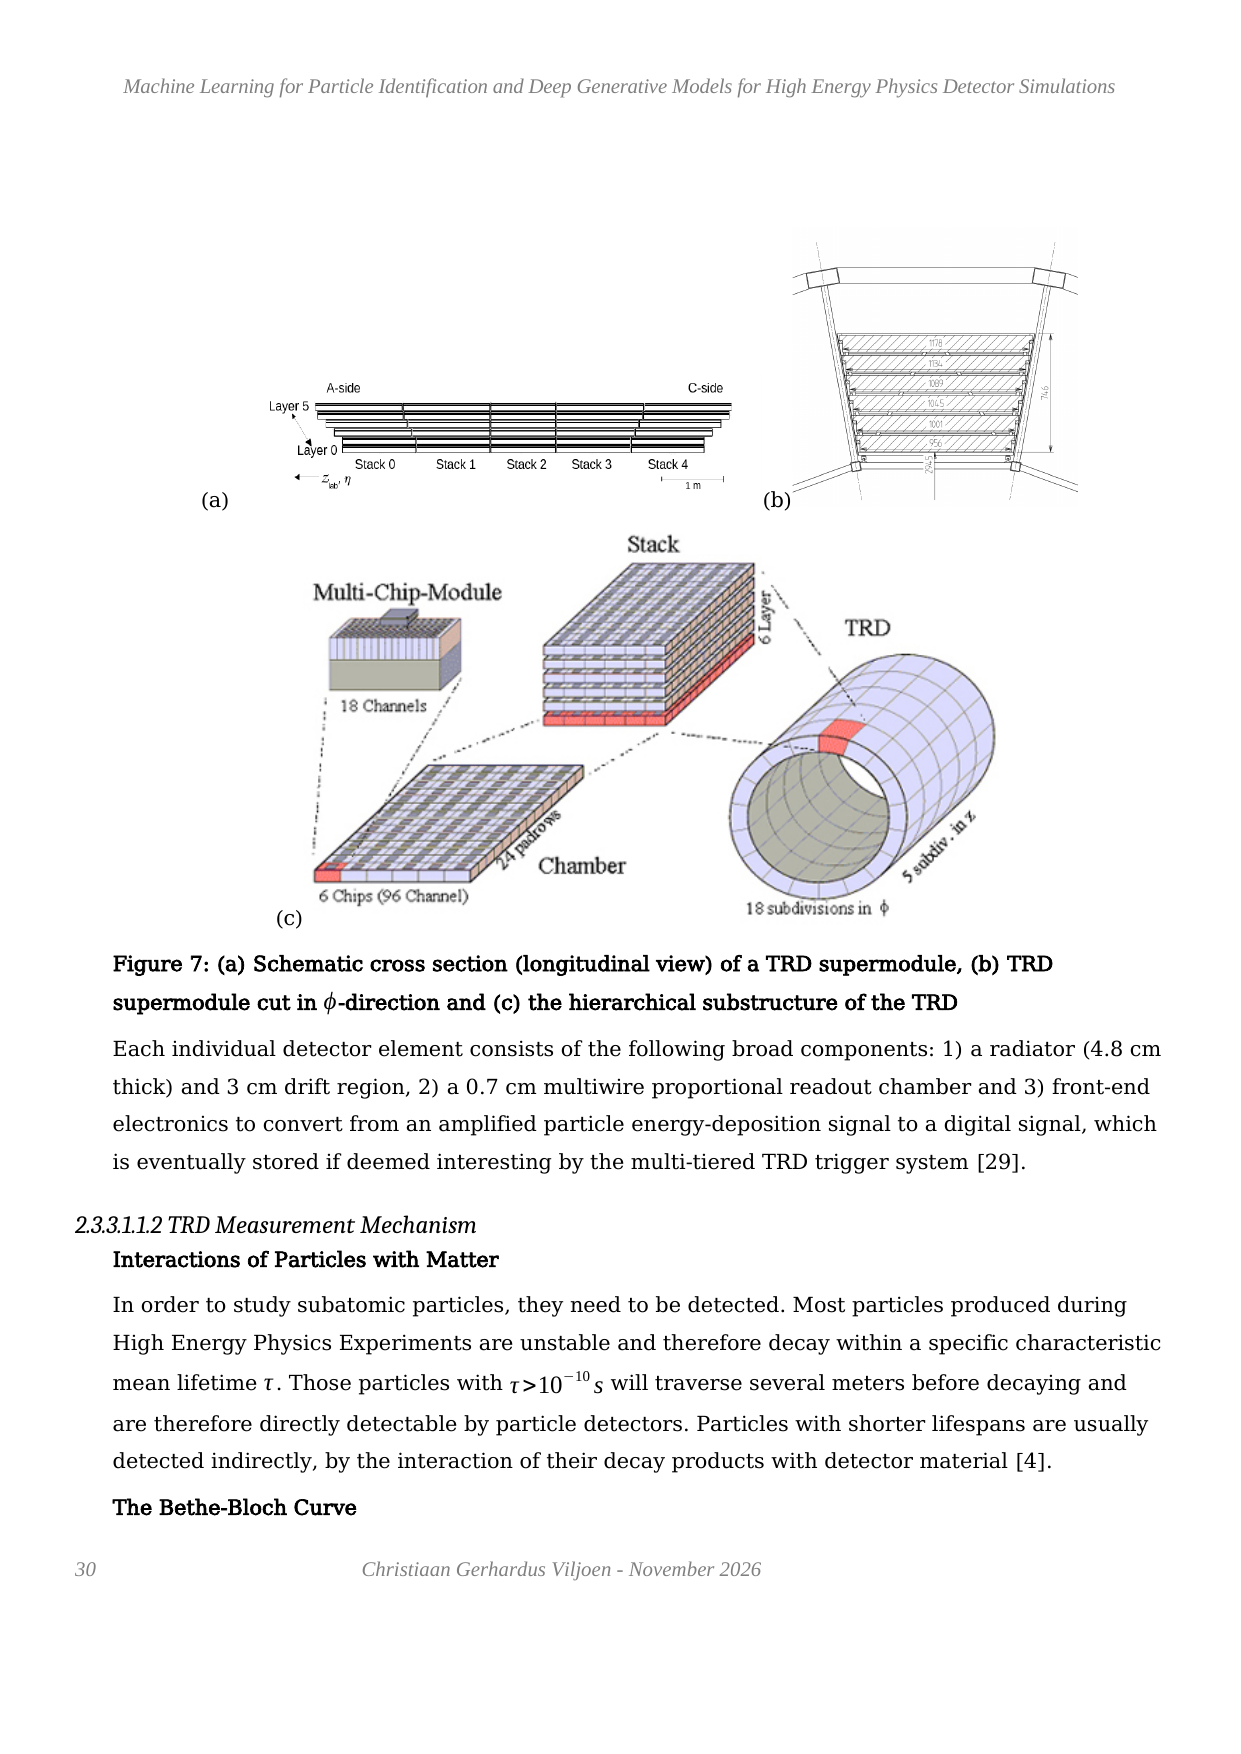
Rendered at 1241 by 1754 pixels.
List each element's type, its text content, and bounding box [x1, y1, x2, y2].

text Each individual detector element consists of the following broad components: 1) a radiator (4.8 cm thick) and 3 cm drift region, 2) a 0.7 cm multiwire proportional readout chamber and 3) front-end electronics to convert from an amplified particle energy-deposition signal to a digital signal, which is eventually stored if deemed interesting by the multi-tiered TRD trigger system . [112, 1036, 1165, 1174]
picture [303, 532, 1004, 926]
text Interactions of Particles with Matter [112, 1246, 1165, 1271]
subtitle TRD Measurement Mechanism [75, 1211, 1165, 1240]
picture [230, 372, 762, 507]
text Figure 7: (a) Schematic cross section (longitudinal view) of a TRD supermodule, (b) TRD supermodule cut in -direction and (c) the hierarchical substructure of the TRD [112, 950, 1165, 1015]
text In order to study subatomic particles, they need to be detected. Most particles produced during High Energy Physics Experiments are unstable and therefore decay within a specific characteristic mean lifetime . Those particles with will traverse several meters before decaying and are therefore directly detectable by particle detectors. Particles with shorter lifespans are usually detected indirectly, by the interaction of their decay products with detector material. [112, 1292, 1165, 1473]
text The Bethe-Bloch Curve [112, 1494, 1165, 1519]
picture [792, 226, 1078, 507]
